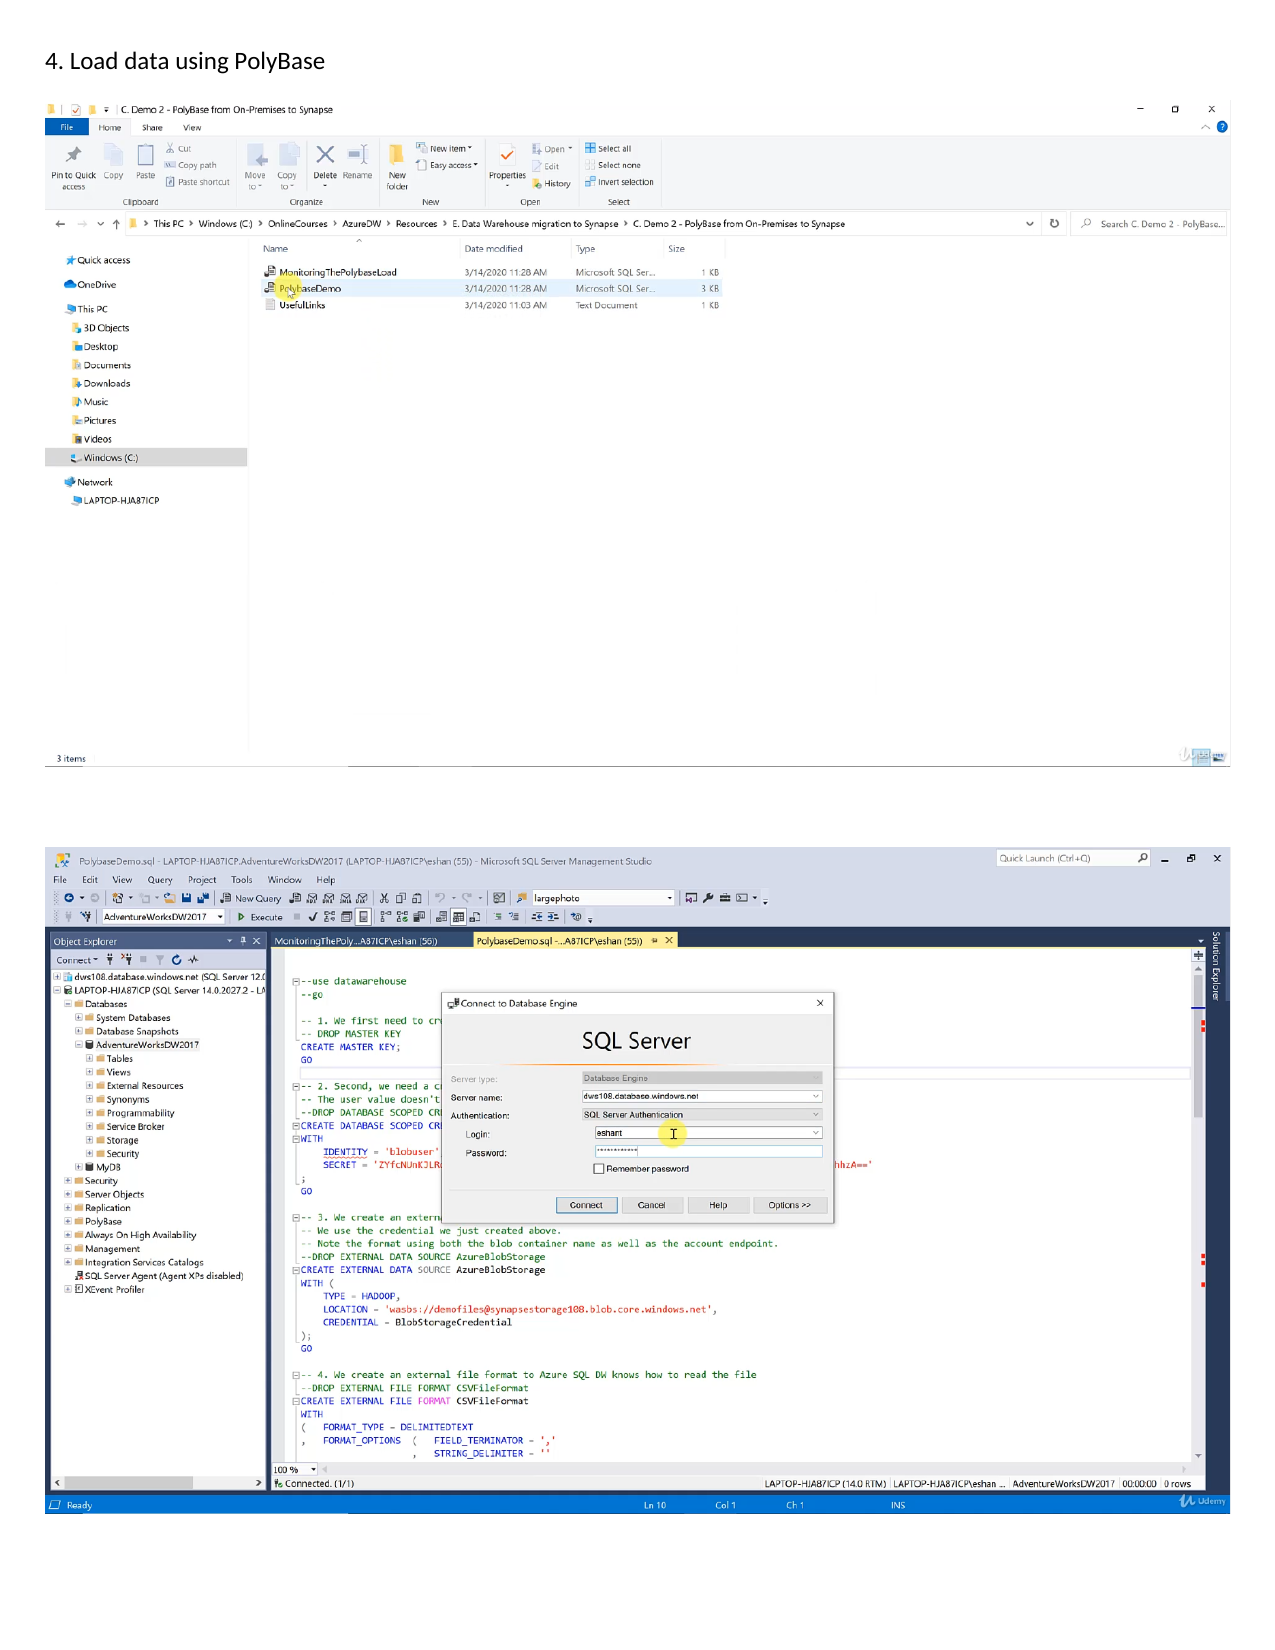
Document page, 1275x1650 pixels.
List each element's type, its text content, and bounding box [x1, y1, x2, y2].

picture [45, 847, 1230, 1514]
text 4. Load data using PolyBase [45, 45, 1230, 76]
picture [45, 100, 1230, 767]
